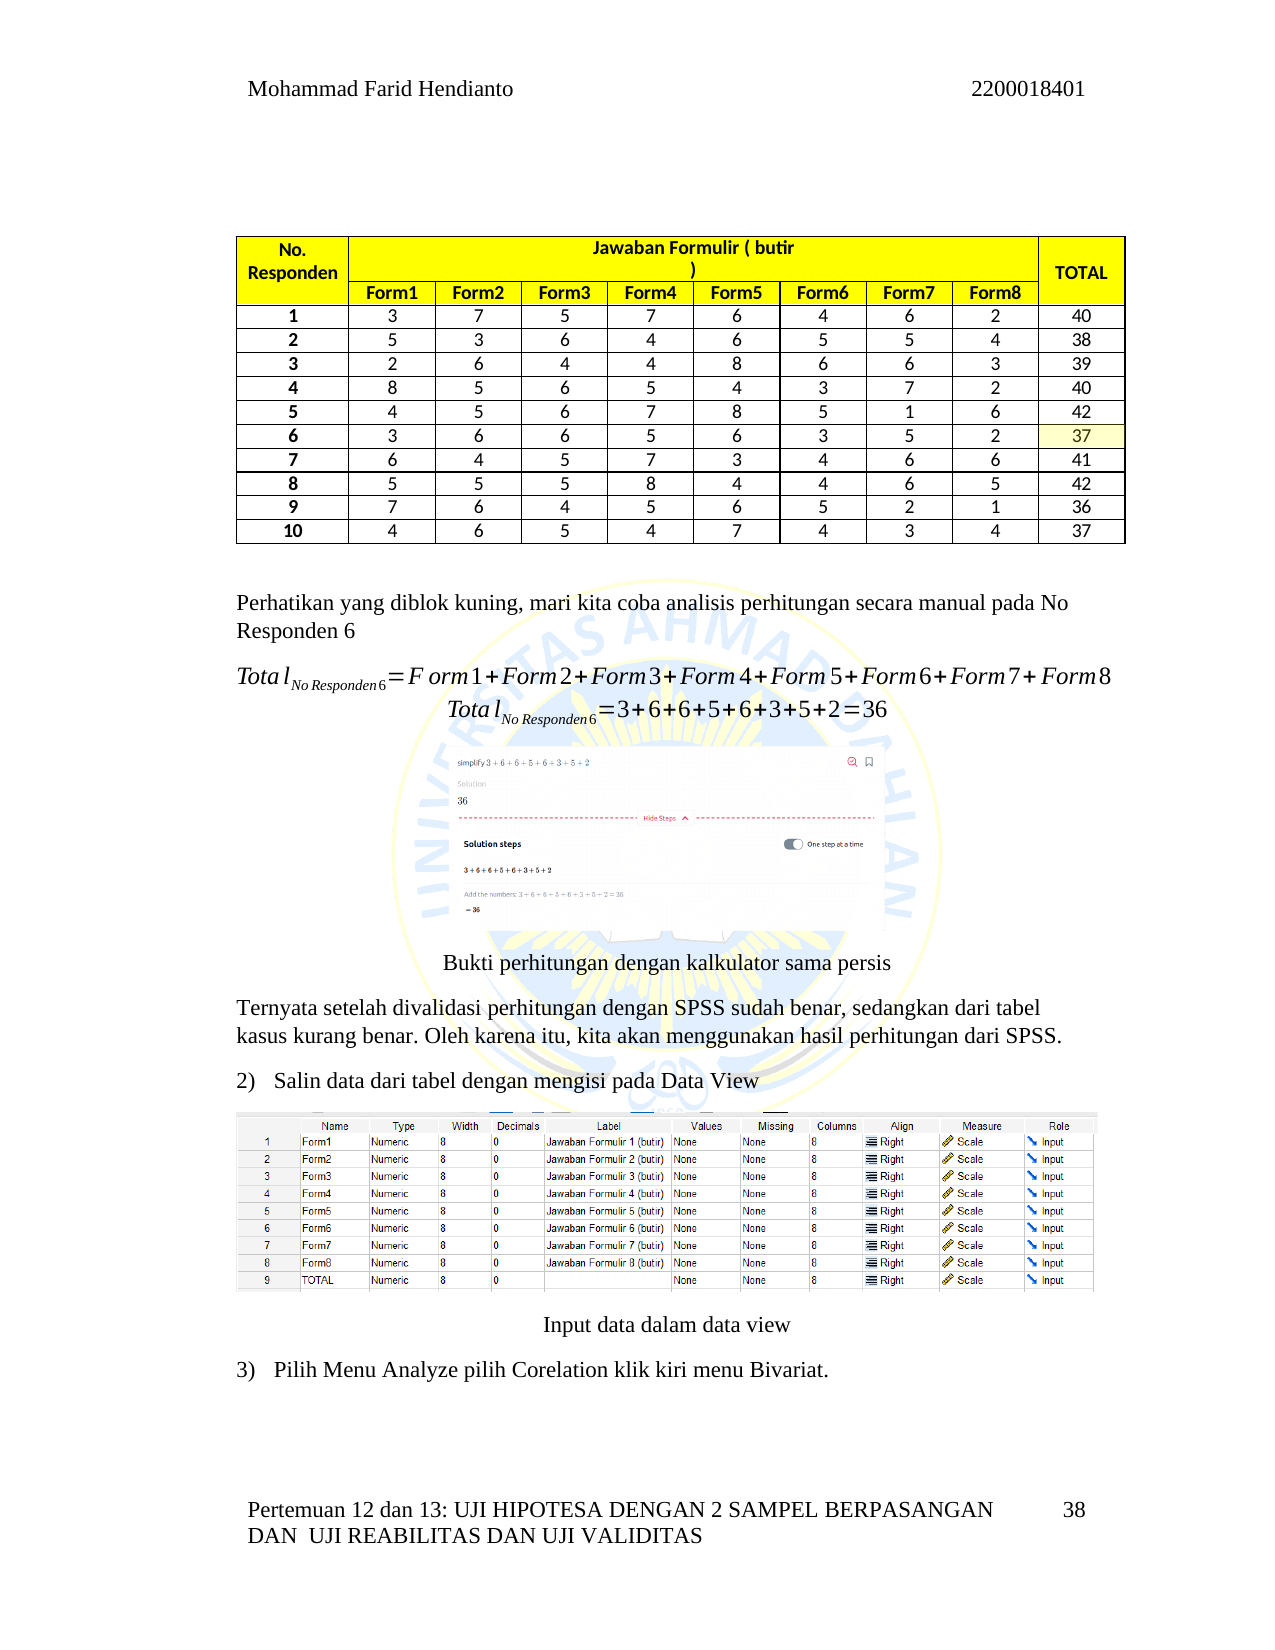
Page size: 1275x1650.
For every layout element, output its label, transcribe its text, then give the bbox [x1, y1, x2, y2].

table_cell 4 [349, 401, 435, 424]
table_cell 5 [867, 425, 952, 448]
table_cell 8 [349, 377, 435, 400]
picture [448, 746, 886, 931]
table_cell 5 [522, 306, 607, 328]
table_cell 4 [522, 353, 607, 376]
table_cell 1 [867, 401, 952, 424]
table_cell 6 [694, 329, 779, 352]
table_cell 6 [436, 496, 521, 519]
text Perhatikan yang diblok kuning, mari kita coba analisis perhitungan secara manual pada No Responden 6 [236, 589, 1098, 644]
text Ternyata setelah divalidasi perhitungan dengan SPSS sudah benar, sedangkan dari tabel kasus kurang benar. Oleh karena itu, kita akan menggunakan hasil perhitungan dari SPSS. [236, 994, 1098, 1049]
table_cell 5 [867, 329, 952, 352]
table_cell 2 [953, 306, 1038, 328]
table_cell 7 [608, 306, 693, 328]
table_cell 4 [781, 306, 866, 328]
table_cell 36 [1039, 496, 1124, 519]
table_cell 6 [436, 353, 521, 376]
table_cell 4 [522, 496, 607, 519]
table_cell 3 [237, 353, 348, 376]
table_cell 8 [694, 401, 779, 424]
text Input data dalam data view [236, 1311, 1098, 1337]
table_cell 5 [436, 473, 521, 495]
table_cell 5 [522, 520, 607, 543]
table_header No. Responden [237, 237, 348, 304]
table_cell Form1 [349, 282, 435, 304]
table_cell 7 [694, 520, 779, 543]
table_cell Form4 [608, 282, 693, 304]
table_cell 5 [237, 401, 348, 424]
table_cell Form7 [867, 282, 952, 304]
table_cell 6 [349, 449, 435, 471]
table_cell 4 [781, 520, 866, 543]
table_cell 40 [1039, 377, 1124, 400]
table_cell 6 [694, 496, 779, 519]
table_cell 4 [694, 377, 779, 400]
table_cell 4 [237, 377, 348, 400]
table_cell 3 [781, 377, 866, 400]
table_cell 3 [349, 425, 435, 448]
table_cell 5 [781, 329, 866, 352]
table_cell 6 [953, 449, 1038, 471]
table_cell 7 [237, 449, 348, 471]
table_cell 4 [694, 473, 779, 495]
table_cell 7 [867, 377, 952, 400]
table_cell 5 [522, 449, 607, 471]
table_cell Pearson Correlation [1039, 425, 1124, 448]
table_cell 8 [608, 473, 693, 495]
table_cell 6 [867, 353, 952, 376]
table_cell 5 [608, 377, 693, 400]
table_cell 2 [867, 496, 952, 519]
table_cell 2 [349, 353, 435, 376]
table_cell 7 [608, 401, 693, 424]
table_cell 38 [1039, 329, 1124, 352]
table_cell 6 [867, 306, 952, 328]
table_cell 7 [436, 306, 521, 328]
table_cell 6 [694, 306, 779, 328]
table_header TOTAL [1039, 237, 1124, 304]
table_cell 40 [1039, 306, 1124, 328]
table_cell 39 [1039, 353, 1124, 376]
table_cell 6 [694, 425, 779, 448]
table_cell 5 [781, 496, 866, 519]
table_cell 3 [349, 306, 435, 328]
table_cell 5 [953, 473, 1038, 495]
table_cell 6 [522, 401, 607, 424]
table_cell 6 [522, 377, 607, 400]
table_cell 42 [1039, 401, 1124, 423]
table_cell 2 [953, 425, 1038, 448]
table_cell 37 [1039, 520, 1124, 543]
table_cell 3 [953, 353, 1038, 376]
table_cell 6 [436, 425, 521, 448]
table_header Jawaban Formulir ( butir ) [349, 237, 1038, 281]
table_cell 5 [436, 401, 521, 424]
table_cell 4 [349, 520, 435, 543]
table_cell 6 [522, 329, 607, 352]
table_cell 4 [953, 329, 1038, 352]
picture [236, 1112, 1098, 1292]
table_cell 4 [781, 449, 866, 471]
table_cell 4 [608, 520, 693, 543]
text Bukti perhitungan dengan kalkulator sama persis [236, 949, 1098, 975]
list Pilih Menu Analyze pilih Corelation klik kiri menu Bivariat. [236, 1356, 1098, 1382]
table_cell 5 [608, 425, 693, 448]
table_cell 1 [953, 496, 1038, 519]
table_cell 4 [608, 353, 693, 376]
table_cell 5 [522, 473, 607, 495]
table_cell 5 [436, 377, 521, 400]
table_cell 8 [694, 353, 779, 376]
table_cell 5 [349, 473, 435, 495]
table_cell 2 [237, 329, 348, 352]
table_cell 7 [608, 449, 693, 471]
table_cell 6 [436, 520, 521, 543]
table_cell 6 [237, 425, 348, 448]
table_cell 3 [781, 425, 866, 448]
table_cell 41 [1039, 449, 1124, 471]
table_cell 2 [953, 377, 1038, 400]
list Salin data dari tabel dengan mengisi pada Data View [236, 1067, 1098, 1094]
table_cell 10 [237, 520, 348, 543]
table_cell 5 [608, 496, 693, 519]
table_cell 4 [953, 520, 1038, 543]
table_cell Form6 [781, 282, 866, 304]
table_cell 3 [436, 329, 521, 352]
table_cell 9 [237, 496, 348, 519]
table_cell Form3 [522, 282, 607, 304]
table_cell 7 [349, 496, 435, 519]
table_cell 6 [953, 401, 1038, 424]
table_cell Form8 [953, 282, 1038, 304]
table_cell 6 [781, 353, 866, 376]
table_cell 3 [694, 449, 779, 471]
table_cell 8 [237, 473, 348, 495]
table_cell 5 [781, 401, 866, 424]
table_cell 4 [781, 473, 866, 495]
table_cell 5 [349, 329, 435, 352]
table_cell 1 [237, 306, 348, 328]
table_cell 42 [1039, 473, 1124, 495]
table_cell 3 [867, 520, 952, 543]
table_cell Form5 [694, 282, 779, 304]
table_cell 6 [867, 449, 952, 471]
table_cell Form2 [436, 282, 521, 304]
table_cell 6 [867, 473, 952, 495]
table_cell 4 [608, 329, 693, 352]
table_cell 4 [436, 449, 521, 471]
table_cell 6 [522, 425, 607, 448]
